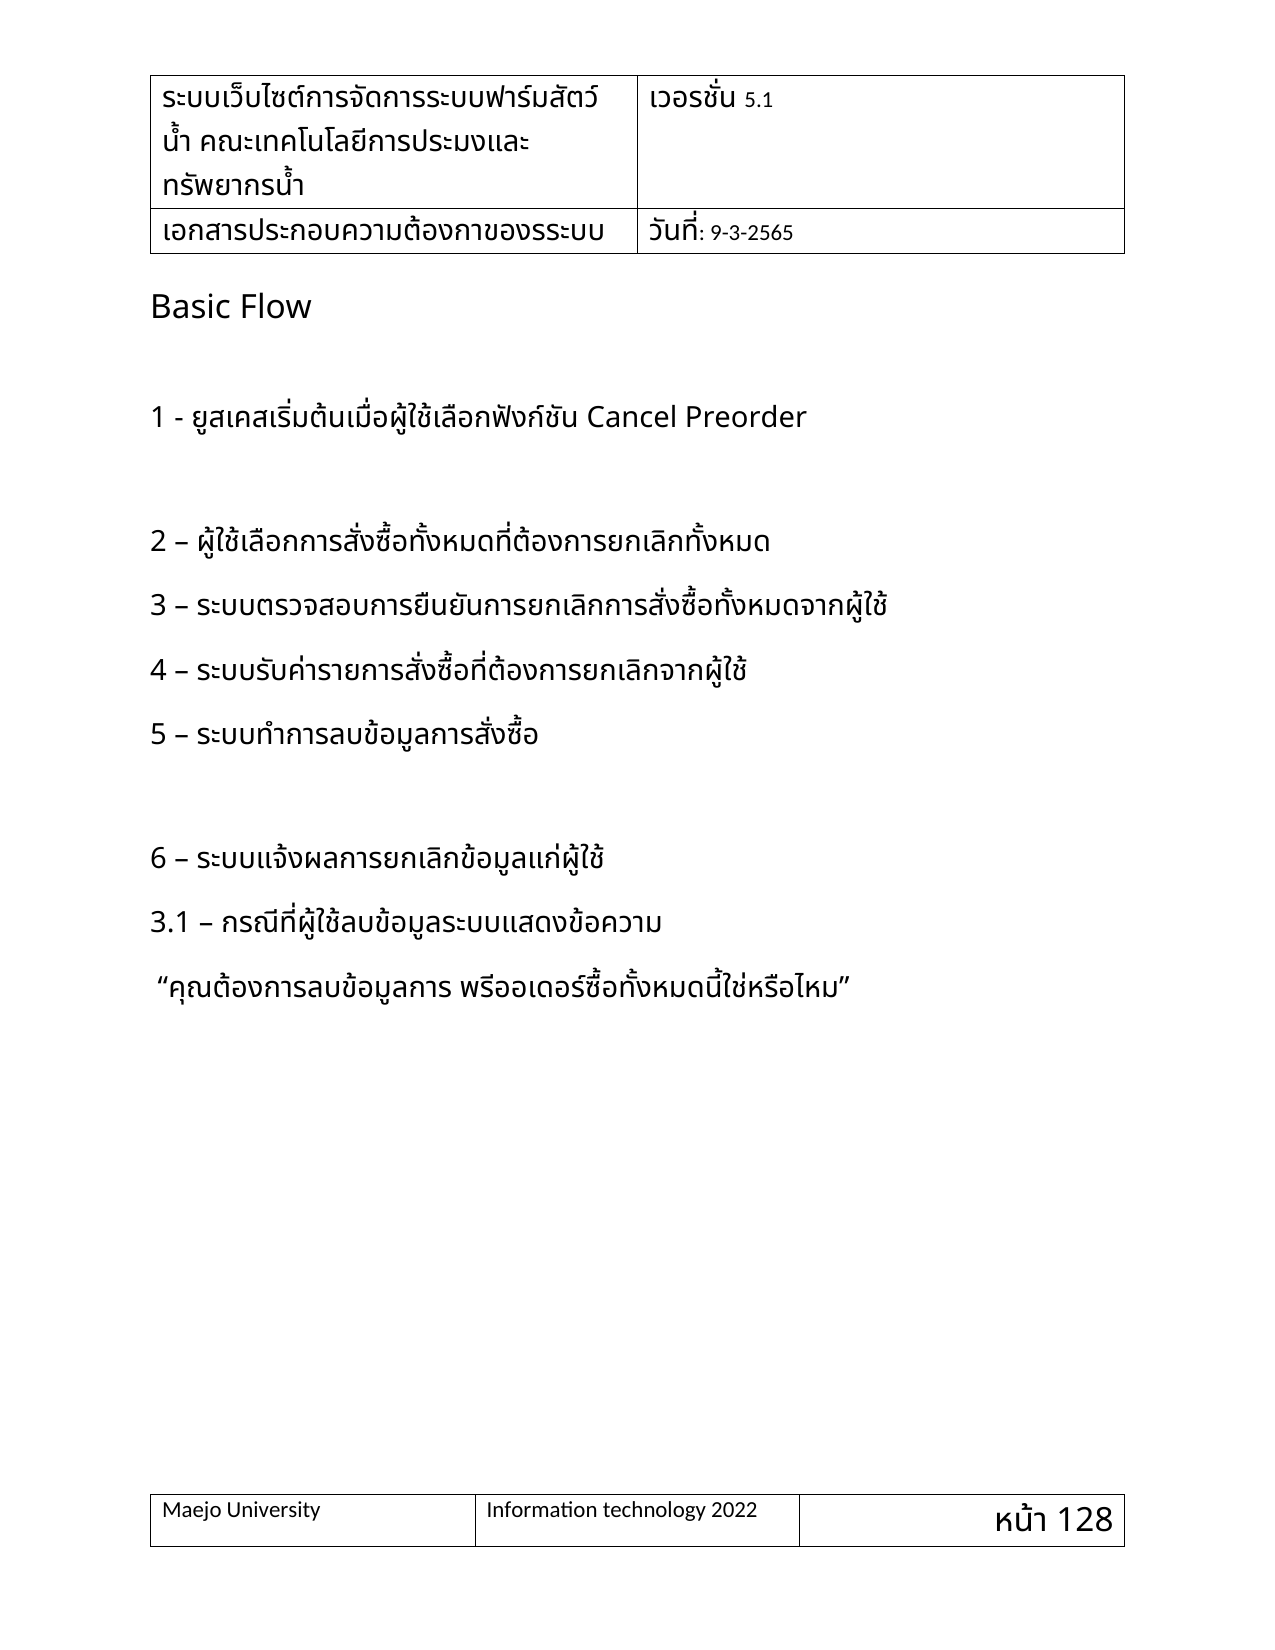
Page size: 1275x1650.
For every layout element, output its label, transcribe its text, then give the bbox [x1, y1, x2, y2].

text 5 – ระบบทำการลบข้อมูลการสั่งซื้อ [150, 713, 1125, 757]
text 6 – ระบบแจ้งผลการยกเลิกข้อมูลแก่ผู้ใช้ [150, 837, 1125, 881]
text 3 – ระบบตรวจสอบการยืนยันการยกเลิกการสั่งซื้อทั้งหมดจากผู้ใช้ [150, 584, 1125, 628]
text “คุณต้องการลบข้อมูลการ พรีออเดอร์ซื้อทั้งหมดนี้ใช่หรือไหม” [150, 966, 1125, 1010]
text Basic Flow [150, 282, 1125, 328]
text 3.1 – กรณีที่ผู้ใช้ลบข้อมูลระบบแสดงข้อความ [150, 902, 1125, 946]
text 2 – ผู้ใช้เลือกการสั่งซื้อทั้งหมดที่ต้องการยกเลิกทั้งหมด [150, 520, 1125, 564]
text 1 - ยูสเคสเริ่มต้นเมื่อผู้ใช้เลือกฟังก์ชัน Cancel Preorder [150, 396, 1125, 440]
text 4 – ระบบรับค่ารายการสั่งซื้อที่ต้องการยกเลิกจากผู้ใช้ [150, 649, 1125, 693]
